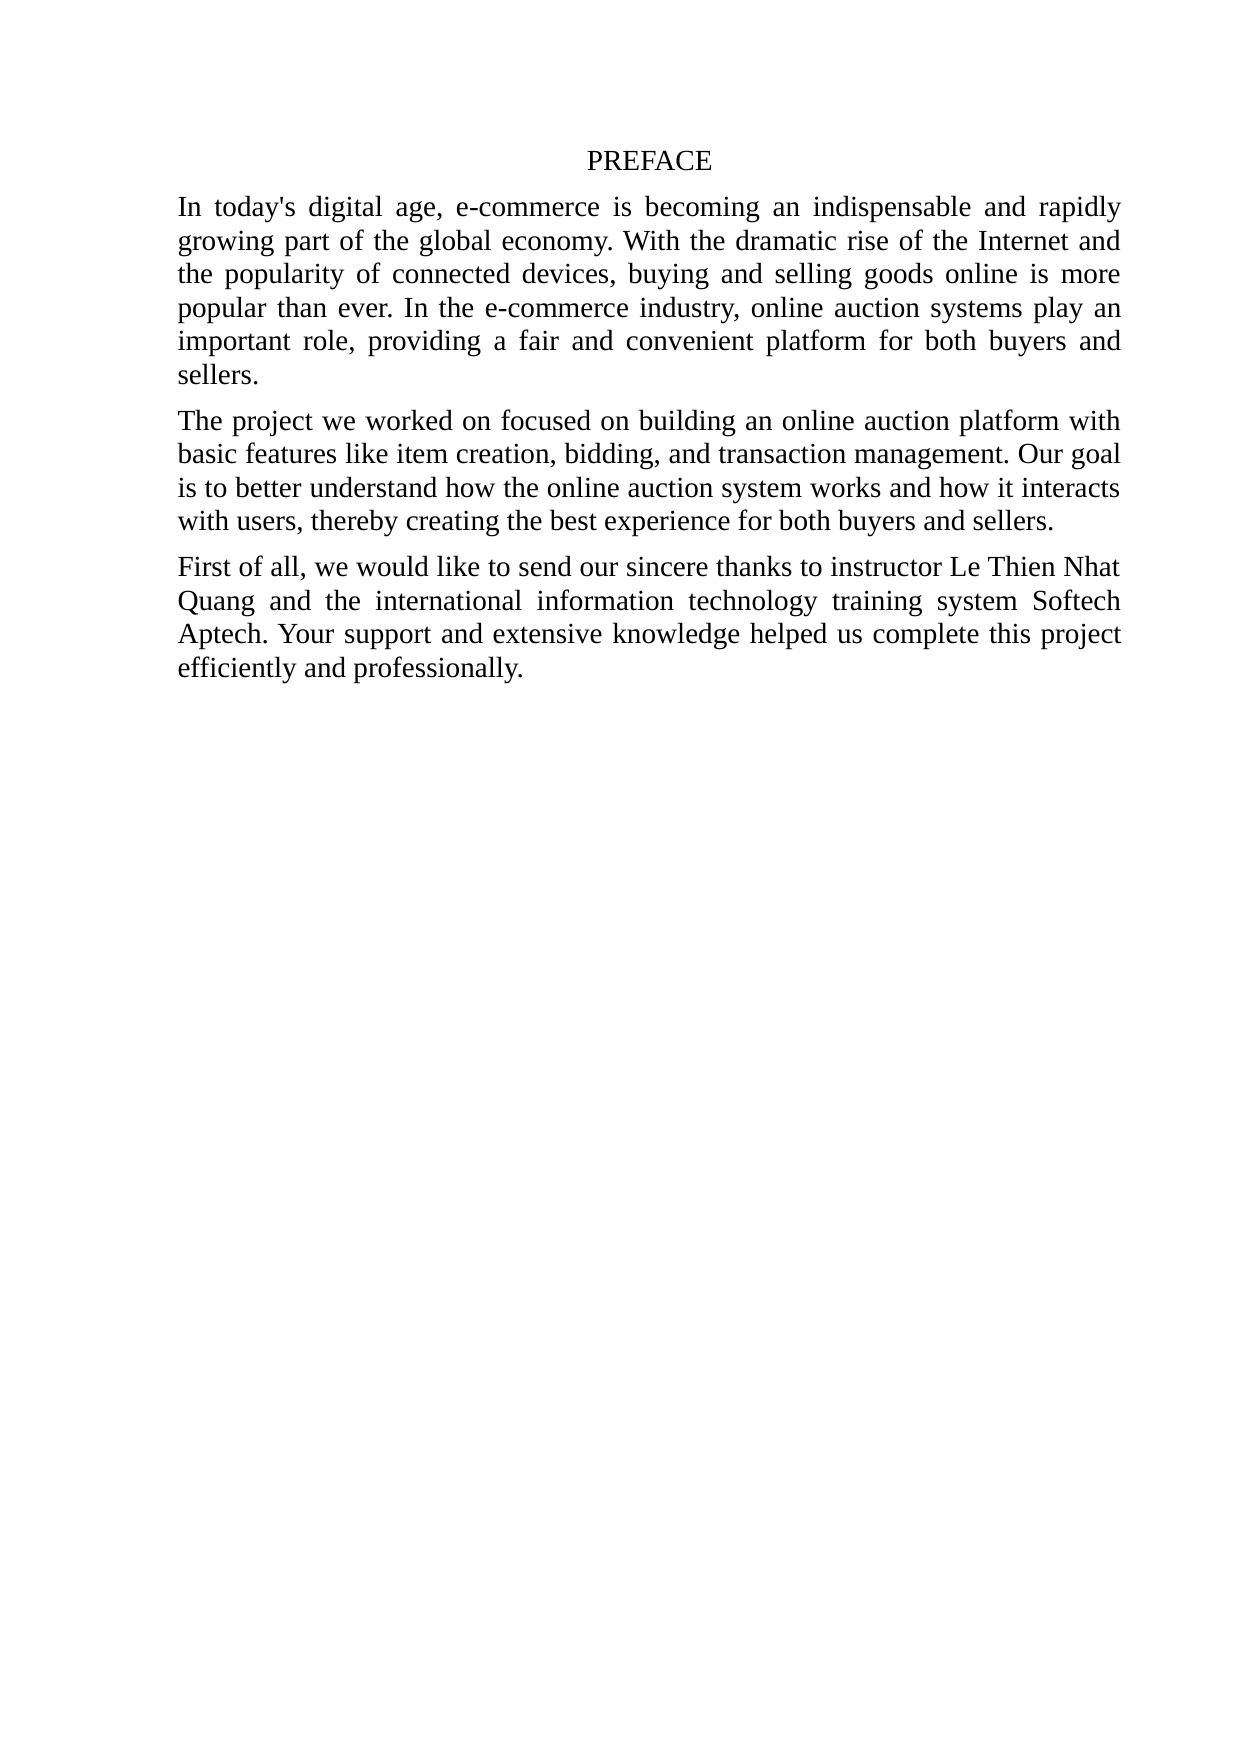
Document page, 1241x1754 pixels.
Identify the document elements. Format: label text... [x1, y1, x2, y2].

subtitle PREFACE [177, 143, 1122, 177]
text First of all, we would like to send our sincere thanks to instructor Le Thien Nhat Quang and the international information technology training system Softech Aptech. Your support and extensive knowledge helped us complete this project efficiently and professionally. [177, 549, 1122, 684]
text In today's digital age, e-commerce is becoming an indispensable and rapidly growing part of the global economy. With the dramatic rise of the Internet and the popularity of connected devices, buying and selling goods online is more popular than ever. In the e-commerce industry, online auction systems play an important role, providing a fair and convenient platform for both buyers and sellers. [177, 189, 1122, 390]
text The project we worked on focused on building an online auction platform with basic features like item creation, bidding, and transaction management. Our goal is to better understand how the online auction system works and how it interacts with users, thereby creating the best experience for both buyers and sellers. [177, 403, 1122, 537]
